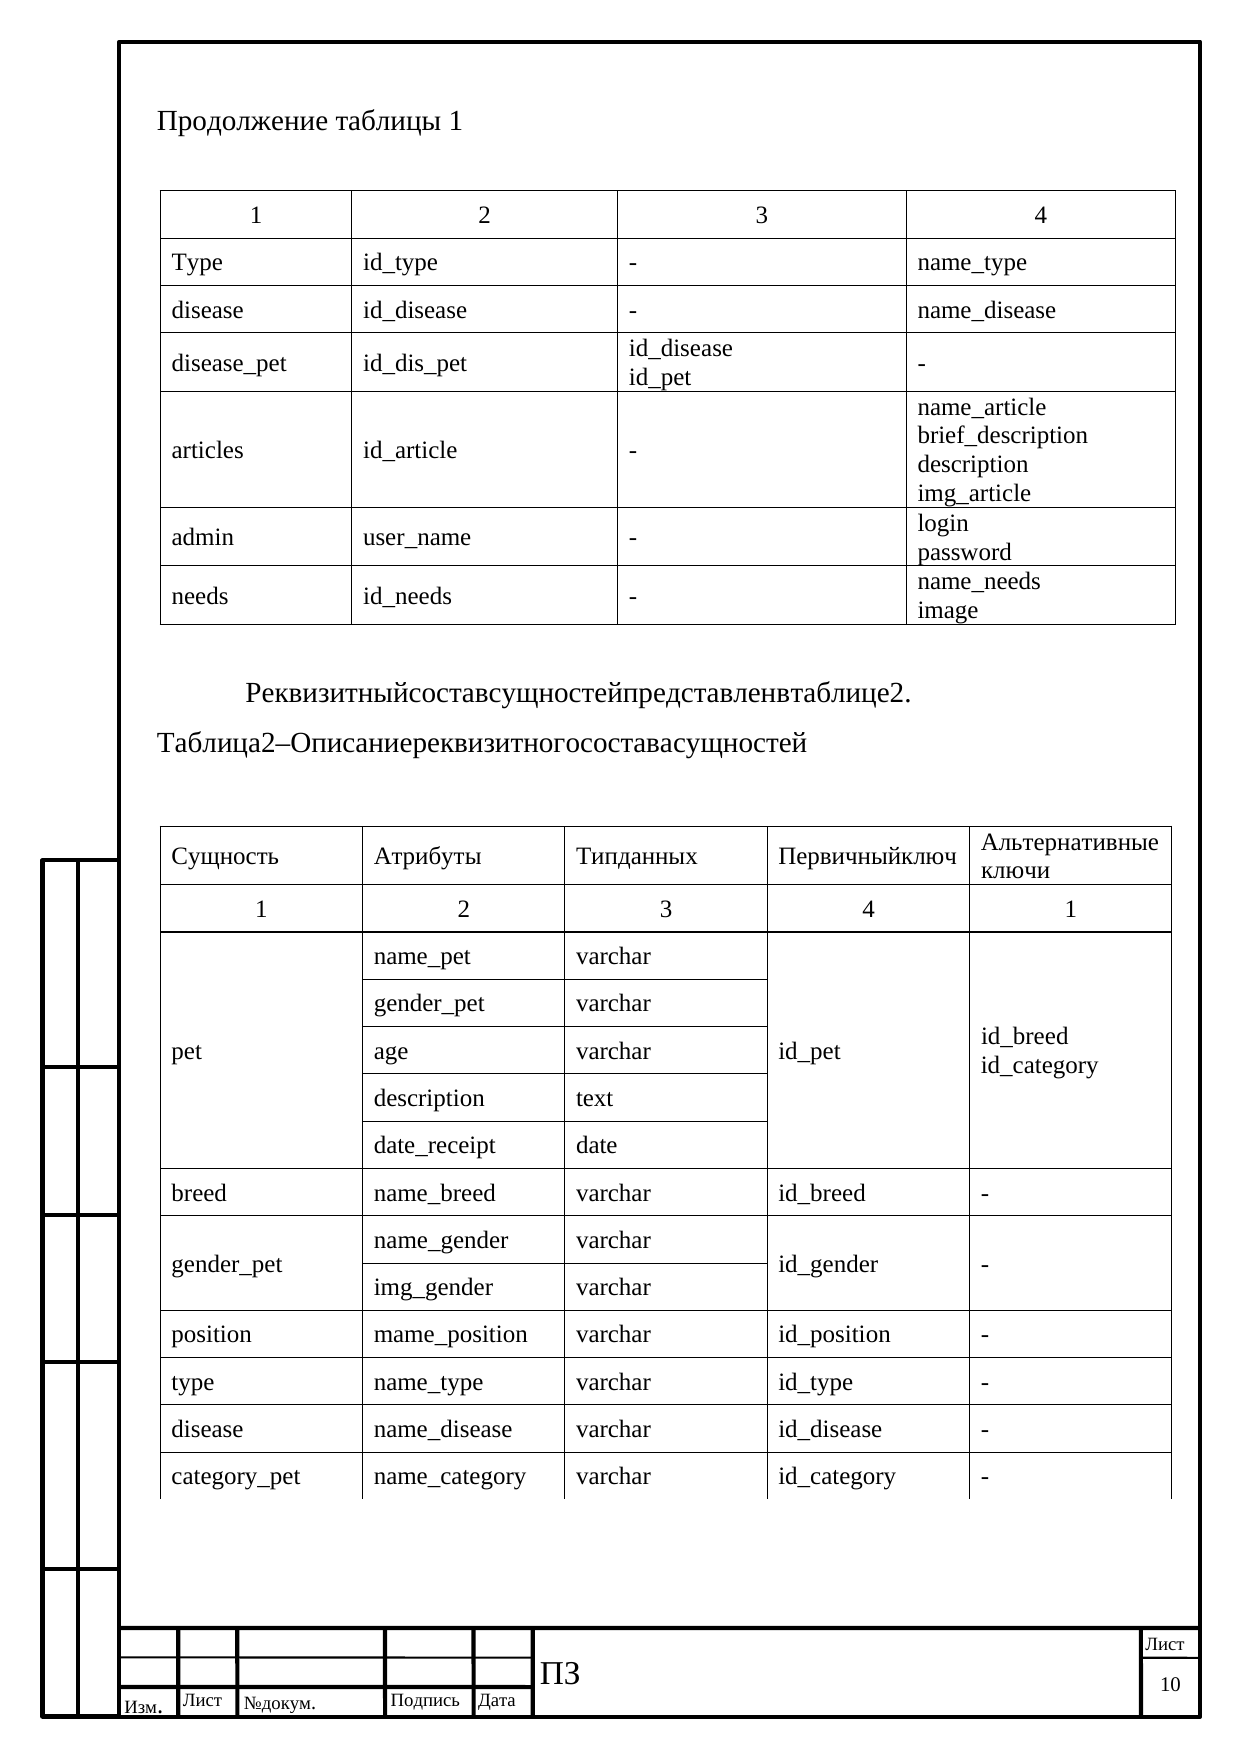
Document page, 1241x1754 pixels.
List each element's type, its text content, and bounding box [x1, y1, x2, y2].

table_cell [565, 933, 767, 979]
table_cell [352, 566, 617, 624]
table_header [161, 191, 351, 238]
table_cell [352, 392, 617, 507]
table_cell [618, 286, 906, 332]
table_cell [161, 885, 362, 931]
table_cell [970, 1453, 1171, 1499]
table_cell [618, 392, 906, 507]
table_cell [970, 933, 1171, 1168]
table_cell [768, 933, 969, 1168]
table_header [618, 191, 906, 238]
text Продолжение таблицы 1 [142, 103, 1152, 136]
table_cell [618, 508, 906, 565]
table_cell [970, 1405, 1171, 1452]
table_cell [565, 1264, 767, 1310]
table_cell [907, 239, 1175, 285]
text Таблица2–Описаниереквизитногосоставасущностей [142, 725, 1152, 759]
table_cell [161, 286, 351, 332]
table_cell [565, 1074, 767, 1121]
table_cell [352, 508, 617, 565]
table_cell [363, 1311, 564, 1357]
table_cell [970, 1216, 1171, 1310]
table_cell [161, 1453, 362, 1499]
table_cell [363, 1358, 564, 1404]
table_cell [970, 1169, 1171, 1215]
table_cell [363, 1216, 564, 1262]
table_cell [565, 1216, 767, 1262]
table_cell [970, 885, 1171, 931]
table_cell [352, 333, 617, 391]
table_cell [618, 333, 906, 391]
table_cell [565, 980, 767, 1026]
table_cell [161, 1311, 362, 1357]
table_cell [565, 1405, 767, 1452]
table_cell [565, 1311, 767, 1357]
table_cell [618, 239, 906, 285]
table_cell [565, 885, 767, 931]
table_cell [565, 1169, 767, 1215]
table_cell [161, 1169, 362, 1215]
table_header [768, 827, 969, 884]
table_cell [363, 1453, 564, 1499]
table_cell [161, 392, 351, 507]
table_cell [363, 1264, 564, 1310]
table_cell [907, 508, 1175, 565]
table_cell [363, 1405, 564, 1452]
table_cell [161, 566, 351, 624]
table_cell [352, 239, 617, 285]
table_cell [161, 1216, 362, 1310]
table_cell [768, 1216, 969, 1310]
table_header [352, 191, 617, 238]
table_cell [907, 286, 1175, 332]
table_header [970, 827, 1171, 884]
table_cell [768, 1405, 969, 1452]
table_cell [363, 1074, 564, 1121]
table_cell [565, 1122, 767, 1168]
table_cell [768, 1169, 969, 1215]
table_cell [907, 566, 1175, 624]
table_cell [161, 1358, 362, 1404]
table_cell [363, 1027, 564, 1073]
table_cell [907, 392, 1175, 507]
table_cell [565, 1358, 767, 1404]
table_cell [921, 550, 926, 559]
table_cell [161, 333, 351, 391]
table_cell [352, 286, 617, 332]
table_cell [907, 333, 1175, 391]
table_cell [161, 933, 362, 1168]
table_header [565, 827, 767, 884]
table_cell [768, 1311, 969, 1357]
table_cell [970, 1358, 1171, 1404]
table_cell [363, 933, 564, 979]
text Реквизитныйсоставсущностейпредставленвтаблице2. [157, 675, 1178, 708]
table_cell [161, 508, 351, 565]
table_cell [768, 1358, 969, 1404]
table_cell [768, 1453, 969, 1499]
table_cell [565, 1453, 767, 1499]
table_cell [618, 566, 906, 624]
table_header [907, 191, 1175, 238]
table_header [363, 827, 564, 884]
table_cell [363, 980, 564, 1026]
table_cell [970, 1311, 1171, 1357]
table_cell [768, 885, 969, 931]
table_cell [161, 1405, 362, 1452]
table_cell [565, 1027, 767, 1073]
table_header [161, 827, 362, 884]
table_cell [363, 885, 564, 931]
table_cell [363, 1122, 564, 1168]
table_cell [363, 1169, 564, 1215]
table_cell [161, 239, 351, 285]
